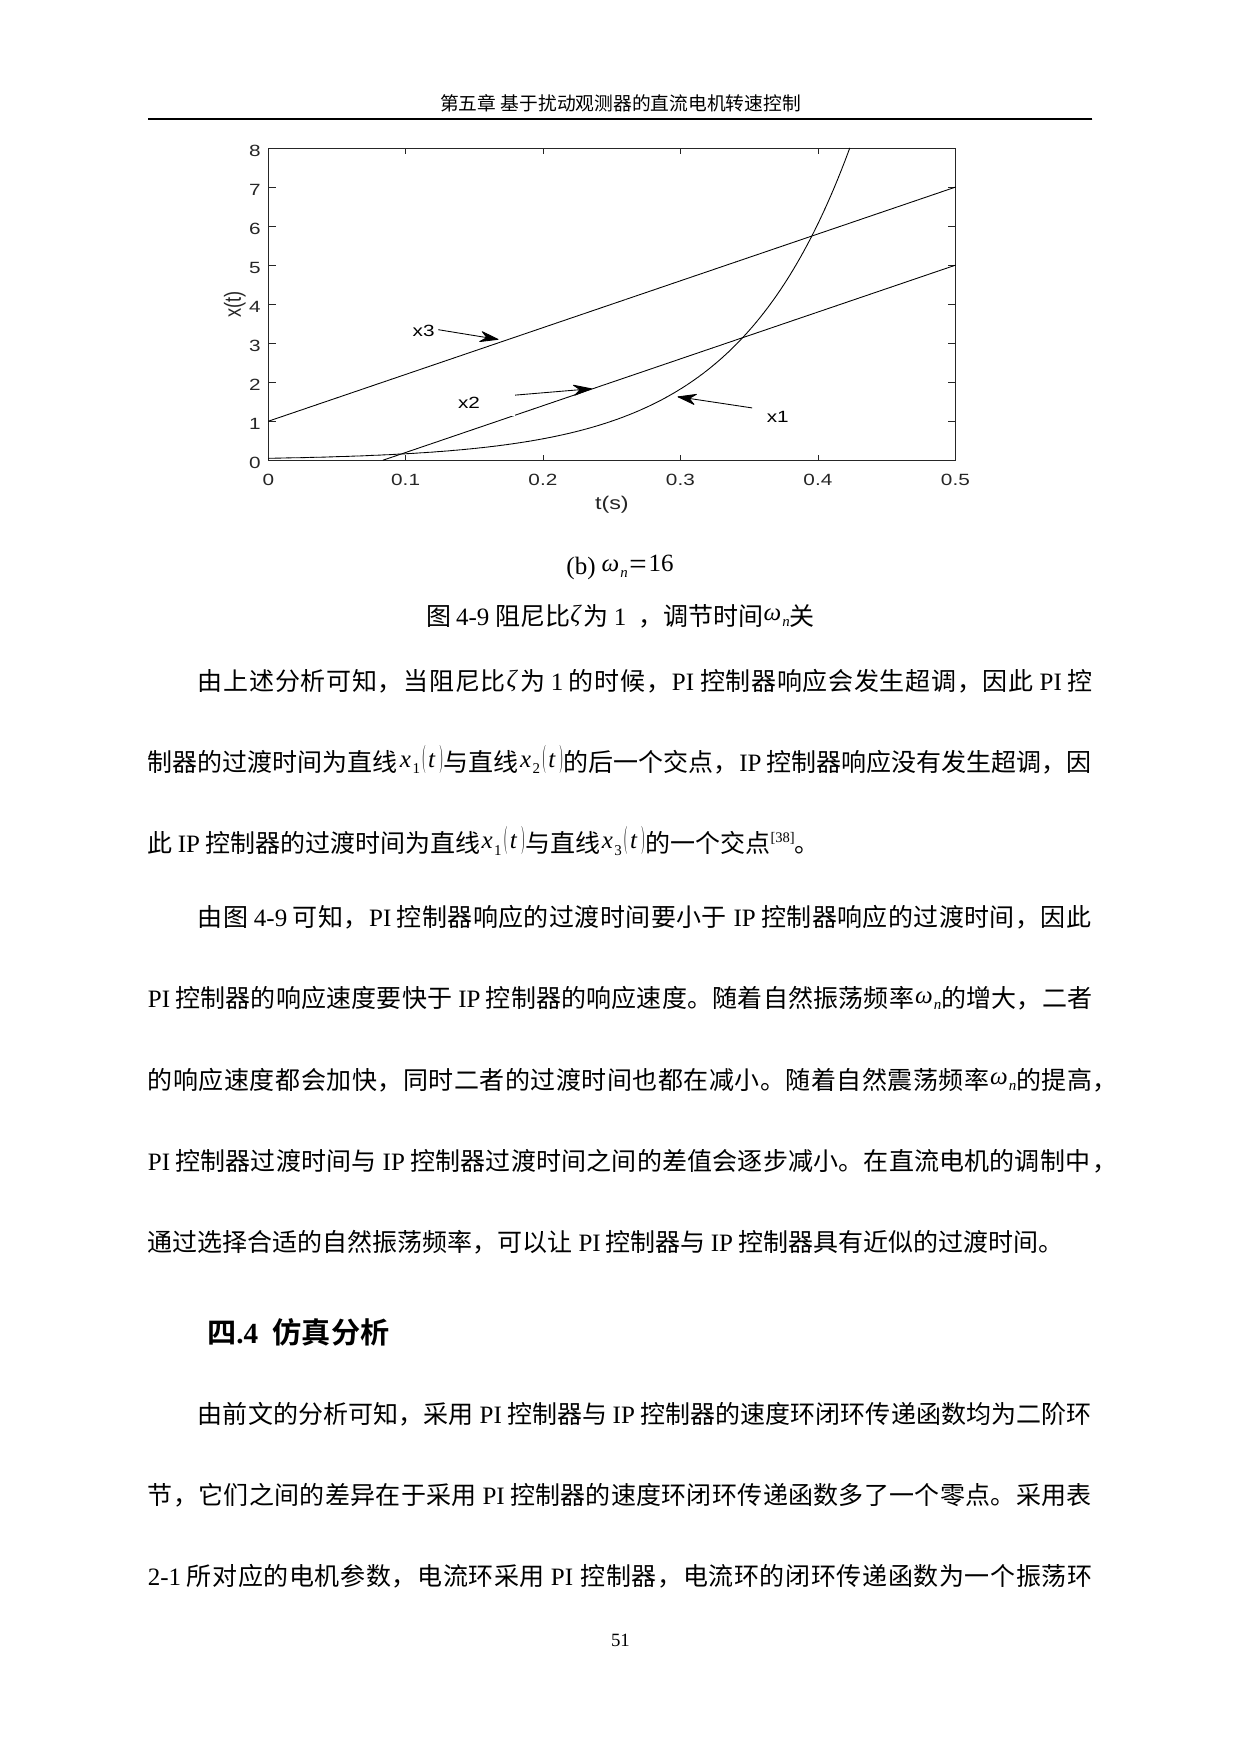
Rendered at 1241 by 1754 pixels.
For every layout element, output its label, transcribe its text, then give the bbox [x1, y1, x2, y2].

text 由上述分析可知，当阻尼比为1的时候，PI控制器响应会发生超调，因此PI控制器的过渡时间为直线与直线的后一个交点，IP控制器响应没有发生超调，因此IP控制器的过渡时间为直线与直线的一个交点[38]。 [148, 647, 1092, 874]
text 图4-9 阻尼比为1 ，调节时间关 [148, 582, 1092, 647]
subtitle 仿真分析 [207, 1299, 1092, 1364]
text 由图4-9可知，PI控制器响应的过渡时间要小于IP控制器响应的过渡时间，因此PI控制器的响应速度要快于IP控制器的响应速度。随着自然振荡频率的增大，二者的响应速度都会加快，同时二者的过渡时间也都在减小。随着自然震荡频率的提高，PI控制器过渡时间与IP控制器过渡时间之间的差值会逐步减小。在直流电机的调制中，通过选择合适的自然振荡频率，可以让 PI控制器与IP控制器具有近似的过渡时间。 [148, 883, 1092, 1273]
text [148, 1380, 1092, 1607]
text (b) [148, 549, 1092, 582]
